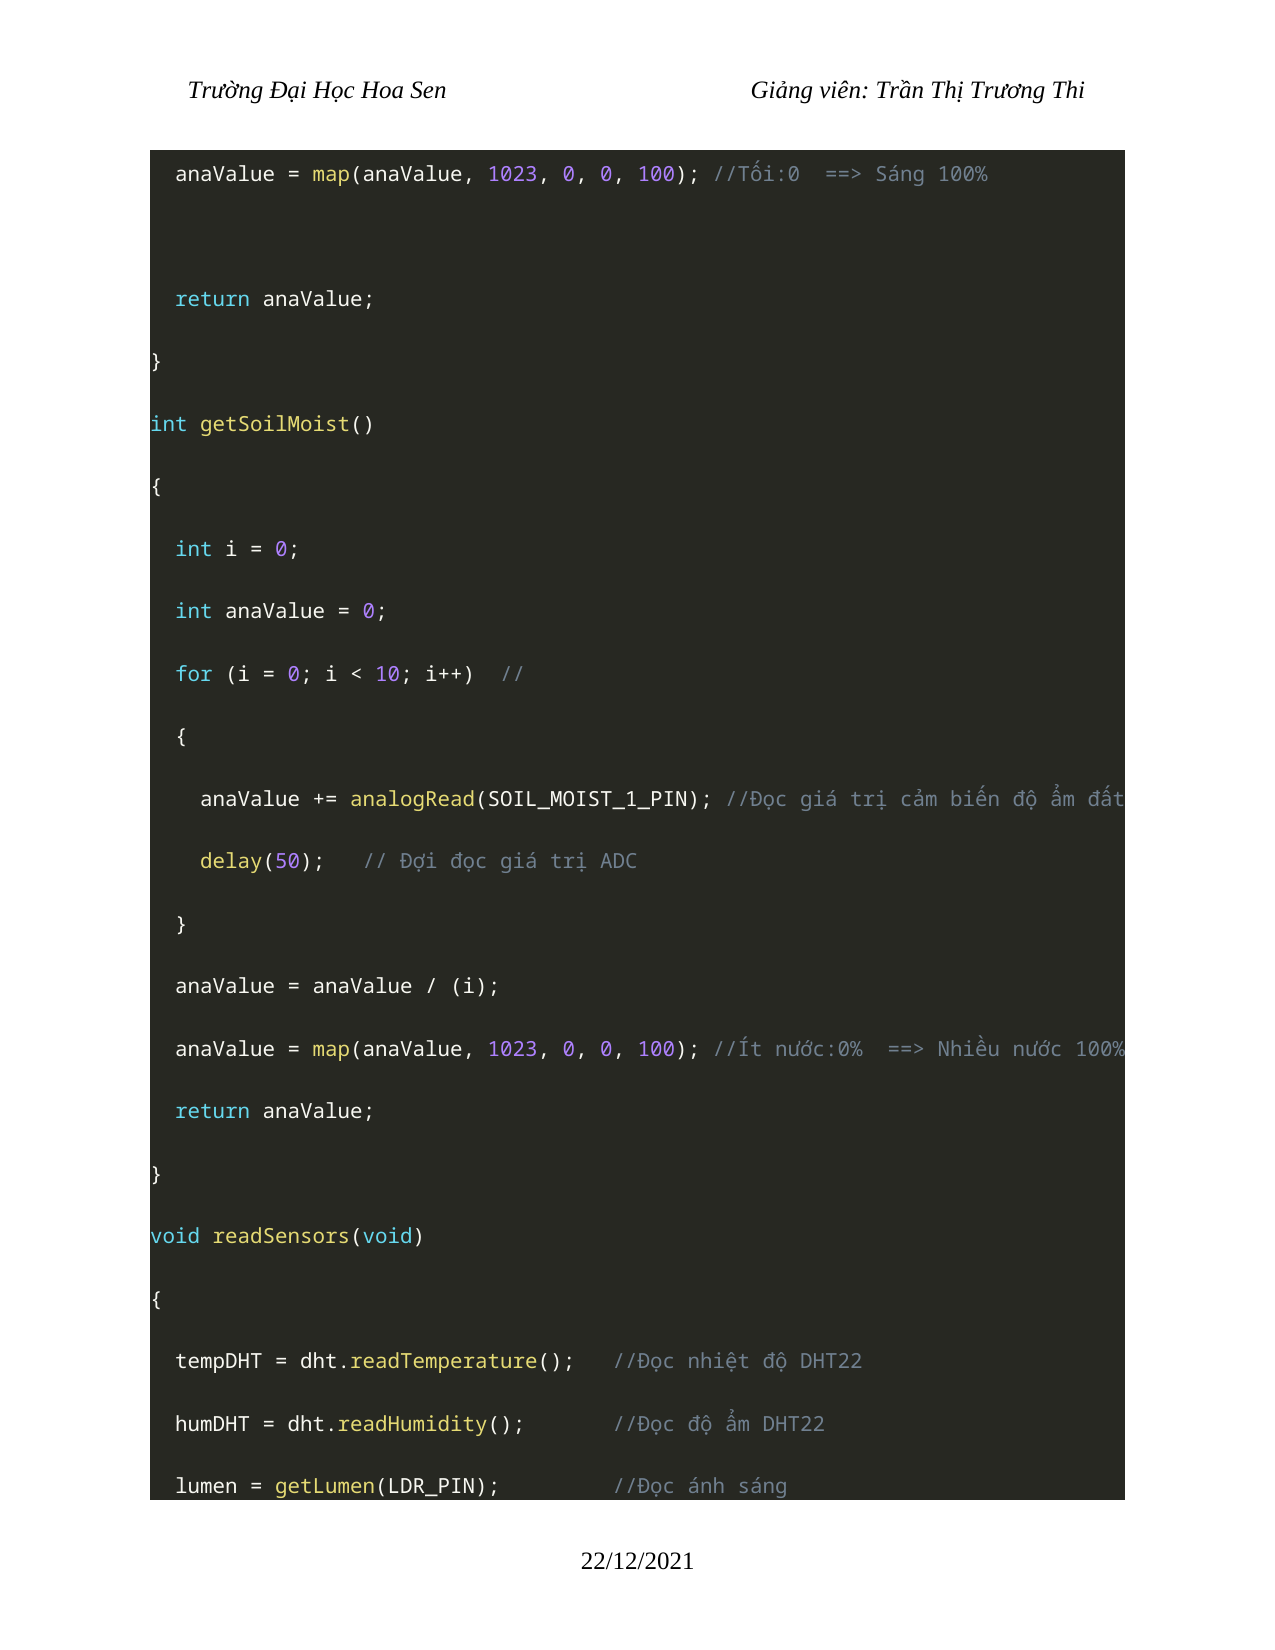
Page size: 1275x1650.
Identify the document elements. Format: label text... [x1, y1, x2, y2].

text humDHT = dht.readHumidity(); //Đọc độ ẩm DHT22 [150, 1400, 1125, 1437]
text int anaValue = 0; [150, 587, 1125, 625]
text delay(50); // Đợi đọc giá trị ADC [150, 837, 1125, 875]
text anaValue = anaValue / (i); [150, 962, 1125, 1000]
text } [150, 337, 1125, 375]
text return anaValue; [150, 1087, 1125, 1125]
text { [150, 1275, 1125, 1312]
text anaValue += analogRead(SOIL_MOIST_1_PIN); //Đọc giá trị cảm biến độ ẩm đất [150, 775, 1125, 812]
text } [150, 1150, 1125, 1187]
text tempDHT = dht.readTemperature(); //Đọc nhiệt độ DHT22 [150, 1337, 1125, 1375]
text int i = 0; [150, 525, 1125, 562]
text lumen = getLumen(LDR_PIN); //Đọc ánh sáng [150, 1462, 1125, 1500]
text { [150, 462, 1125, 500]
text anaValue = map(anaValue, 1023, 0, 0, 100); //Ít nước:0% ==> Nhiều nước 100% [150, 1025, 1125, 1062]
text void readSensors(void) [150, 1212, 1125, 1250]
text { [150, 712, 1125, 750]
text } [150, 900, 1125, 937]
text return anaValue; [150, 275, 1125, 312]
text for (i = 0; i < 10; i++) // [150, 650, 1125, 687]
text int getSoilMoist() [150, 400, 1125, 437]
text anaValue = map(anaValue, 1023, 0, 0, 100); //Tối:0 ==> Sáng 100% [150, 150, 1125, 187]
